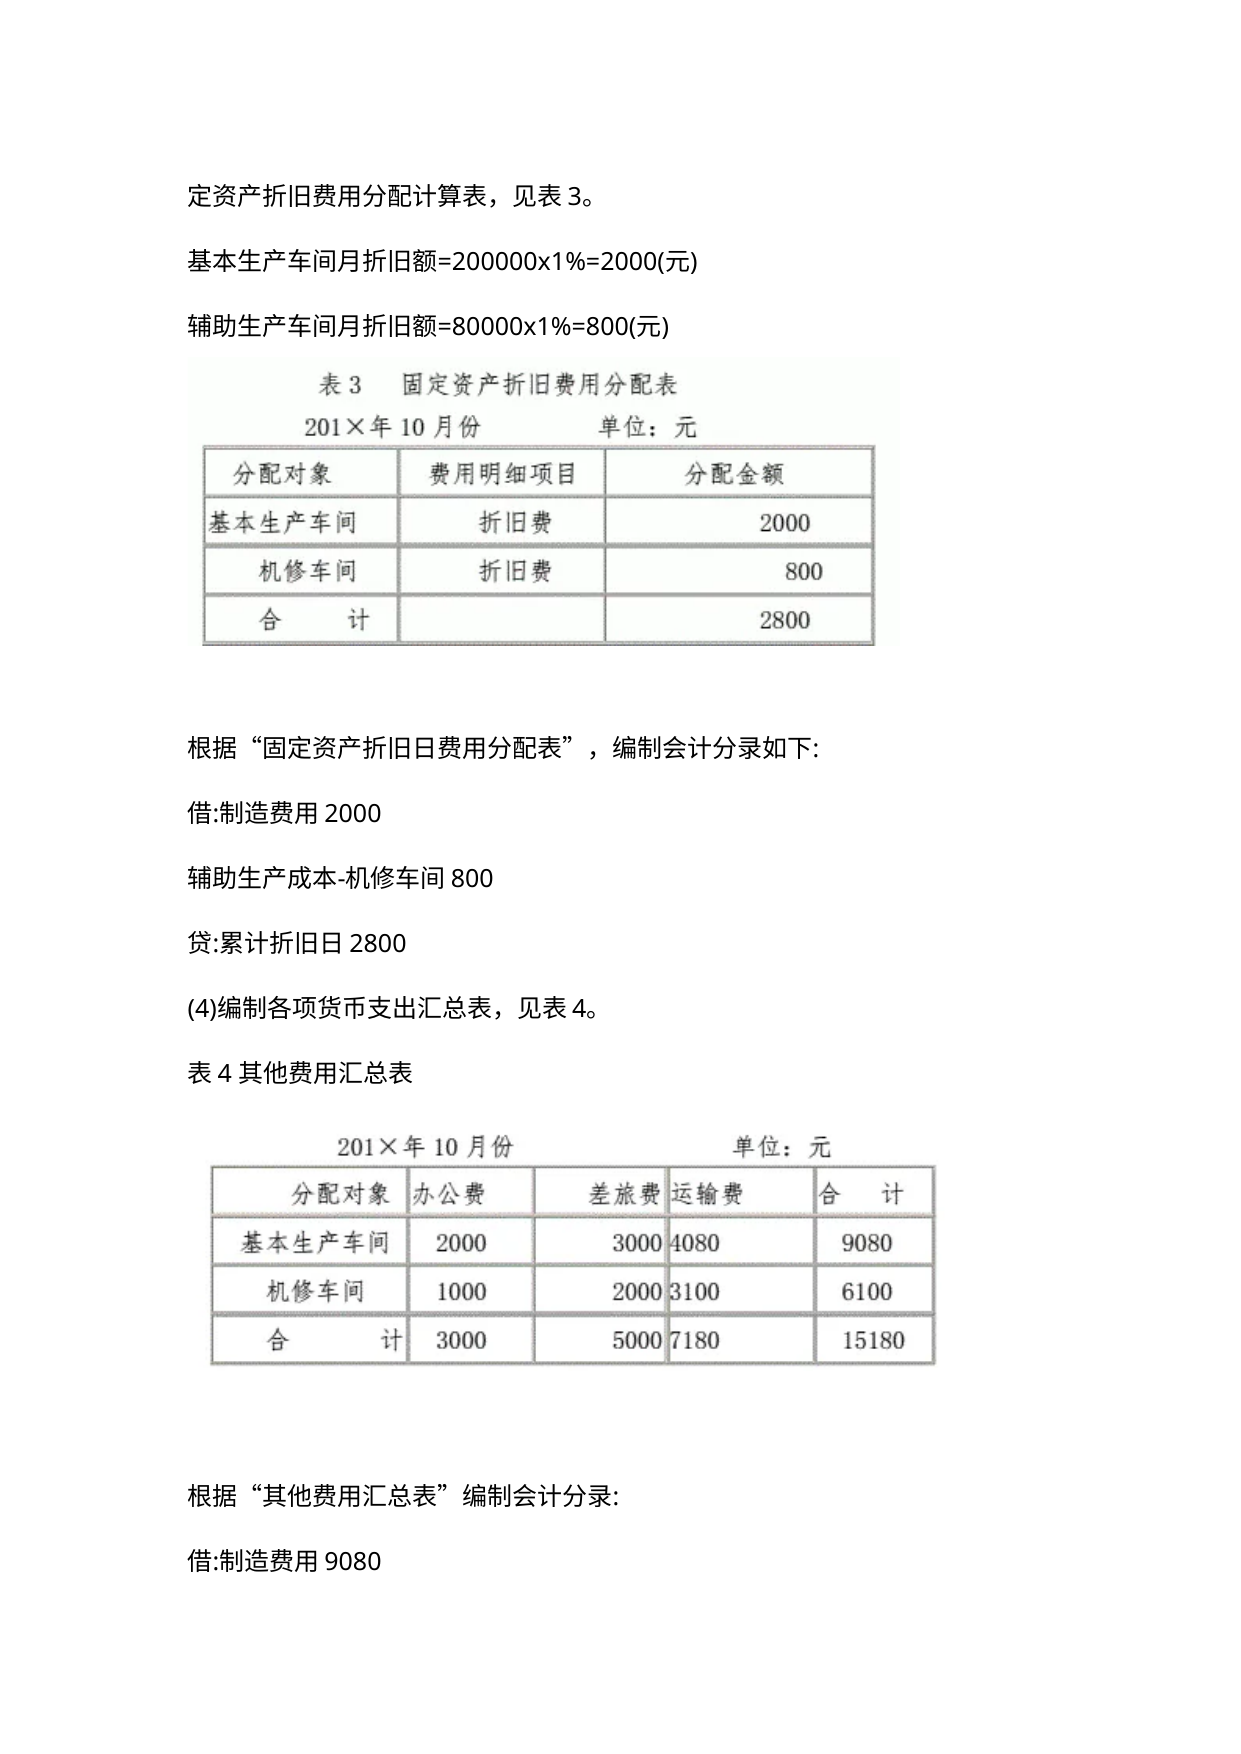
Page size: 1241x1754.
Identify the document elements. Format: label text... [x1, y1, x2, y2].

text 借:制造费用9080 [187, 1527, 1053, 1592]
picture [187, 357, 901, 646]
picture [187, 1104, 946, 1371]
text 根据“固定资产折旧日费用分配表”，编制会计分录如下: [187, 714, 1053, 779]
text 借:制造费用2000 [187, 779, 1053, 844]
text 表4 其他费用汇总表 [187, 1039, 1053, 1104]
text 辅助生产成本-机修车间800 [187, 844, 1053, 909]
text 基本生产车间月折旧额=200000x1%=2000(元) [187, 227, 1053, 292]
text 辅助生产车间月折旧额=80000x1%=800(元) [187, 292, 1053, 357]
text 根据“其他费用汇总表”编制会计分录: [187, 1462, 1053, 1527]
text 贷:累计折旧日2800 [187, 909, 1053, 974]
text (4)编制各项货币支出汇总表，见表4。 [187, 974, 1053, 1039]
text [187, 162, 1053, 227]
